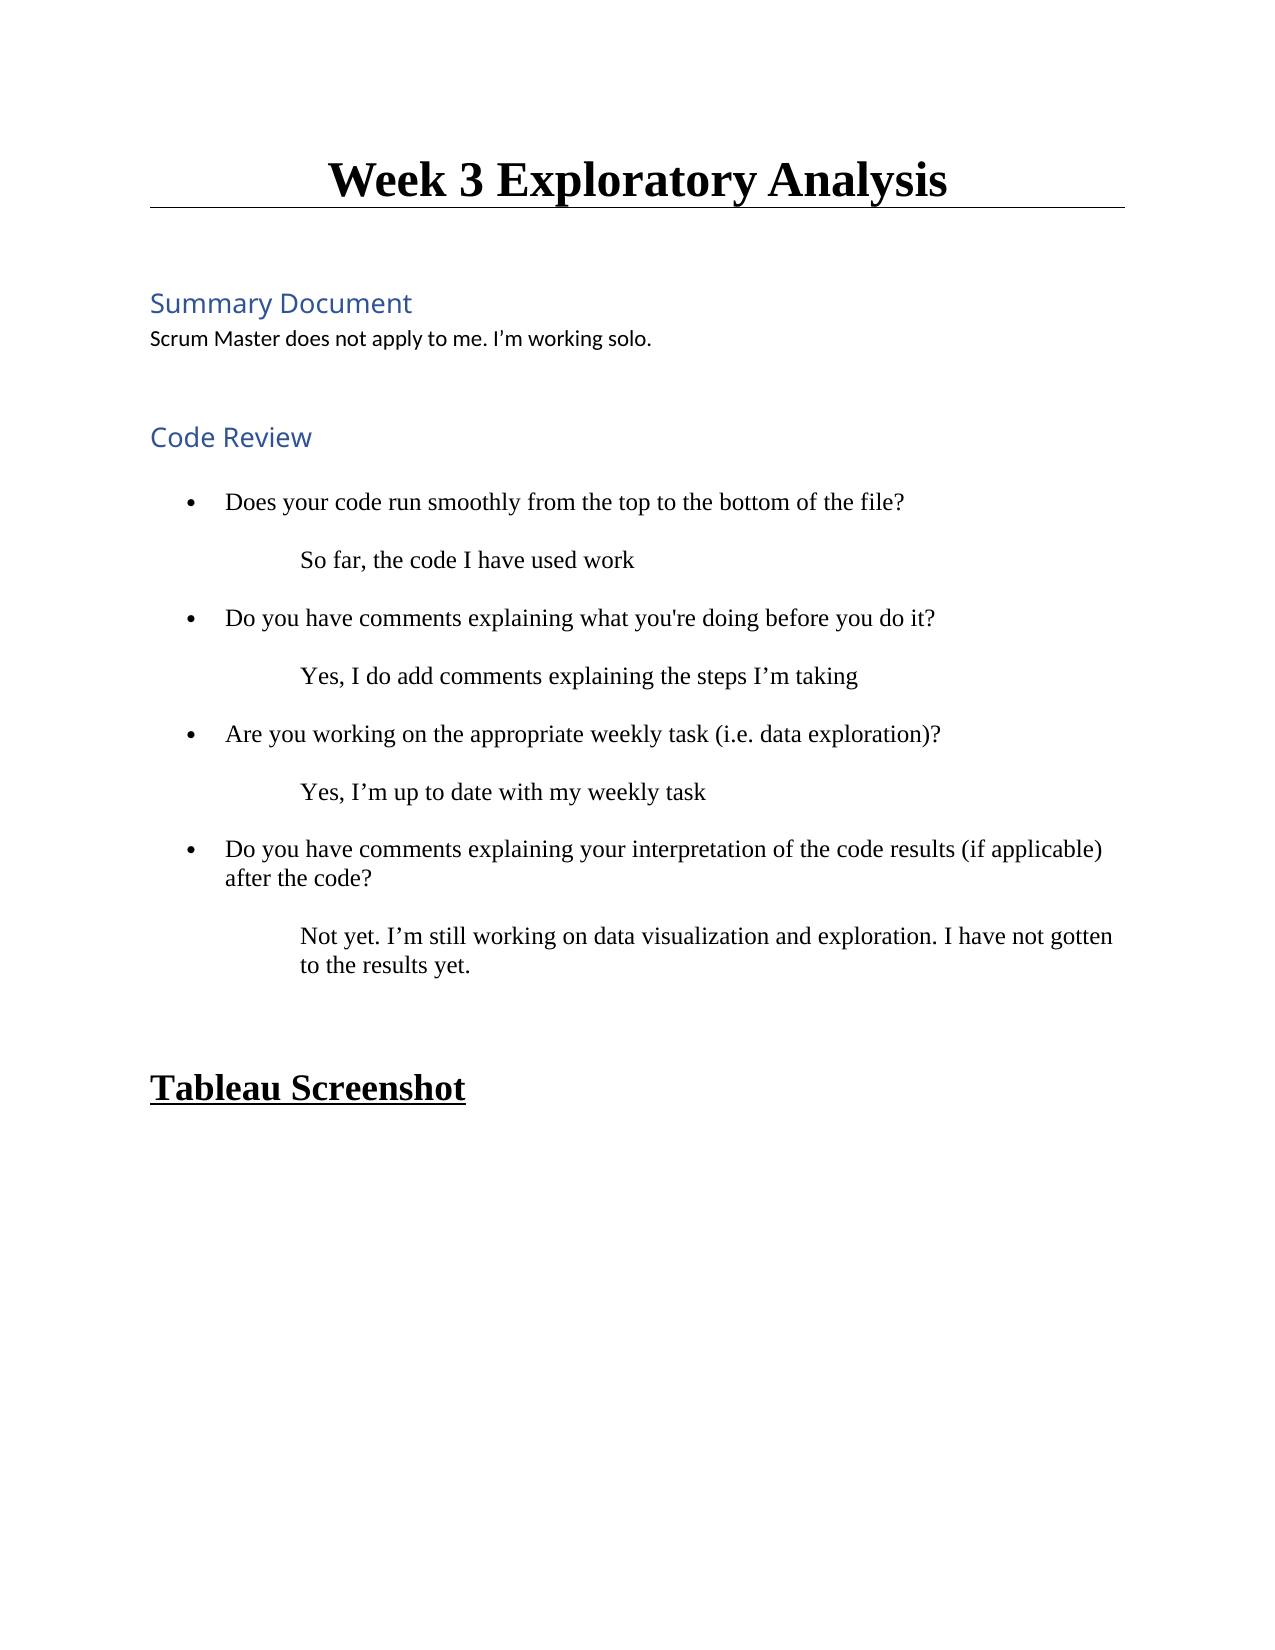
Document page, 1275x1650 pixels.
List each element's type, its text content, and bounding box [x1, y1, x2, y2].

text Not yet. I’m still working on data visualization and exploration. I have not gotten to the results yet. [300, 921, 1125, 979]
text Scrum Master does not apply to me. I’m working solo. [150, 324, 1125, 352]
list Does your code run smoothly from the top to the bottom of the file? [187, 487, 1125, 516]
list Do you have comments explaining what you're doing before you do it? [187, 603, 1125, 632]
text Yes, I do add comments explaining the steps I’m taking [300, 661, 1125, 689]
subtitle Code Review [150, 418, 1125, 455]
text So far, the code I have used work [225, 545, 1125, 574]
text Yes, I’m up to date with my weekly task [300, 777, 1125, 805]
list Do you have comments explaining your interpretation of the code results (if applicable) after the code? [187, 834, 1125, 892]
text Tableau Screenshot [150, 1066, 1125, 1109]
subtitle Summary Document [150, 284, 1125, 321]
list Are you working on the appropriate weekly task (i.e. data exploration)? [187, 719, 1125, 747]
text Week 3 Exploratory Analysis [150, 150, 1125, 207]
